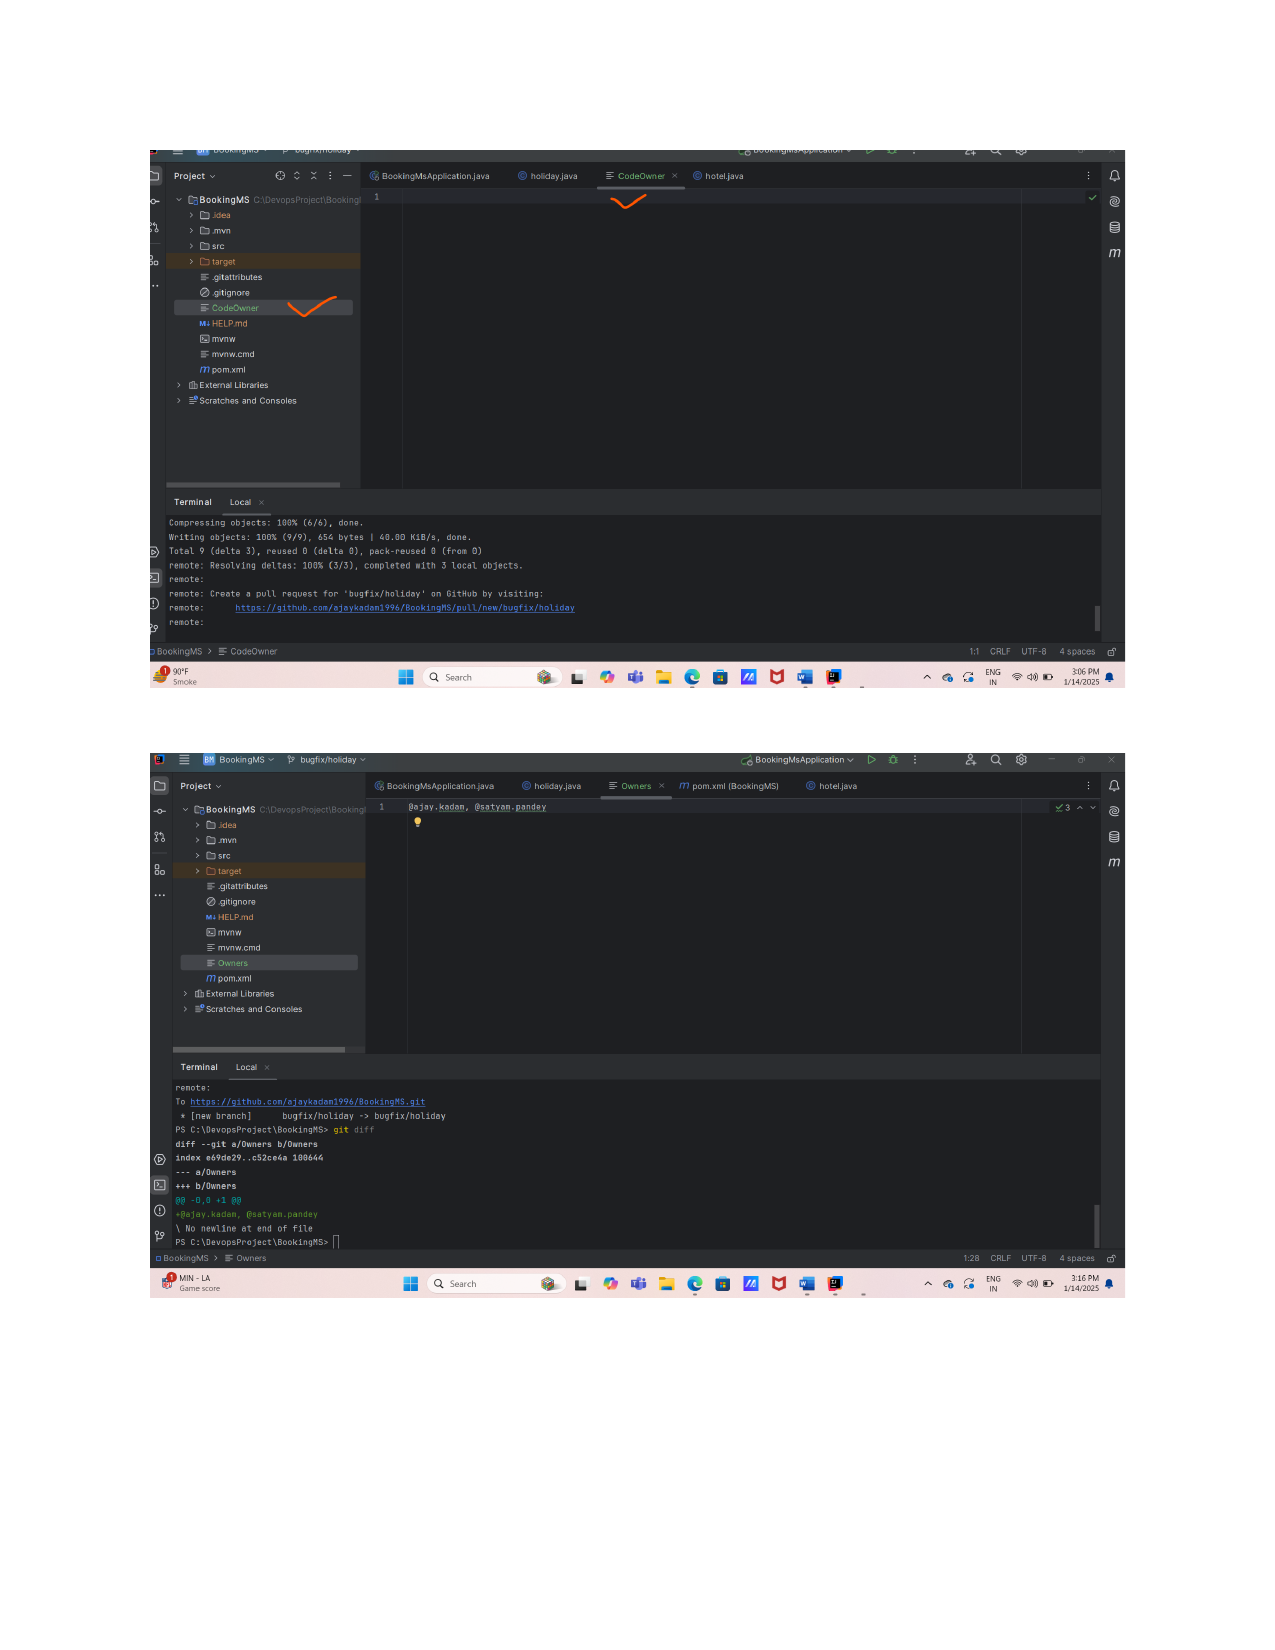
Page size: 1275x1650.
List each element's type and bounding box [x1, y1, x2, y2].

picture [150, 150, 1125, 688]
picture [150, 753, 1125, 1298]
